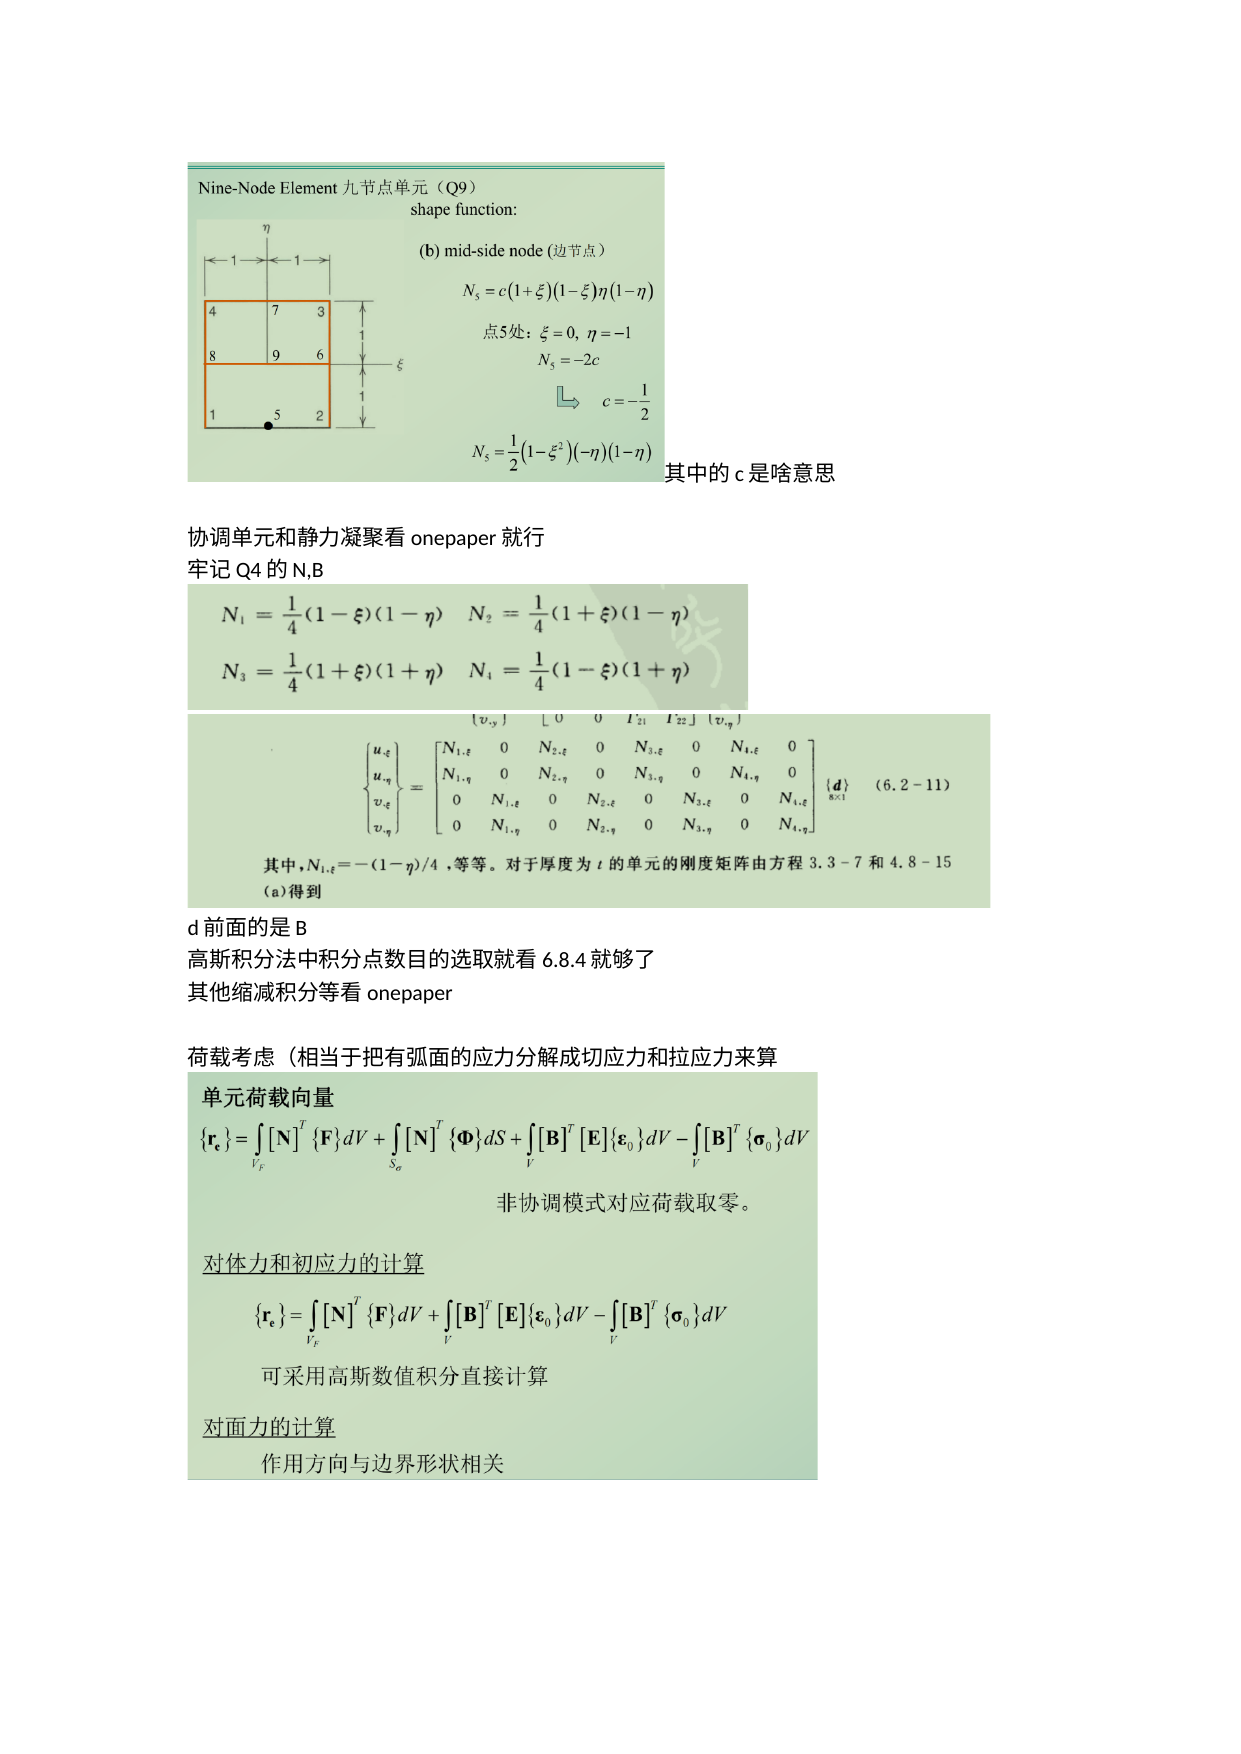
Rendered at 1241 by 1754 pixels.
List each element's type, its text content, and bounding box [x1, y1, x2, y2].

text 荷载考虑（相当于把有弧面的应力分解成切应力和拉应力来算 [187, 1039, 1053, 1072]
picture [187, 1072, 818, 1480]
text d前面的是B [187, 909, 1053, 942]
picture [187, 714, 991, 908]
text 牢记Q4的N,B [187, 552, 1053, 584]
text 协调单元和静力凝聚看onepaper就行 [187, 519, 1053, 552]
picture [187, 584, 749, 710]
text 其他缩减积分等看onepaper [187, 974, 1053, 1007]
text 高斯积分法中积分点数目的选取就看6.8.4就够了 [187, 942, 1053, 974]
picture [187, 162, 665, 482]
